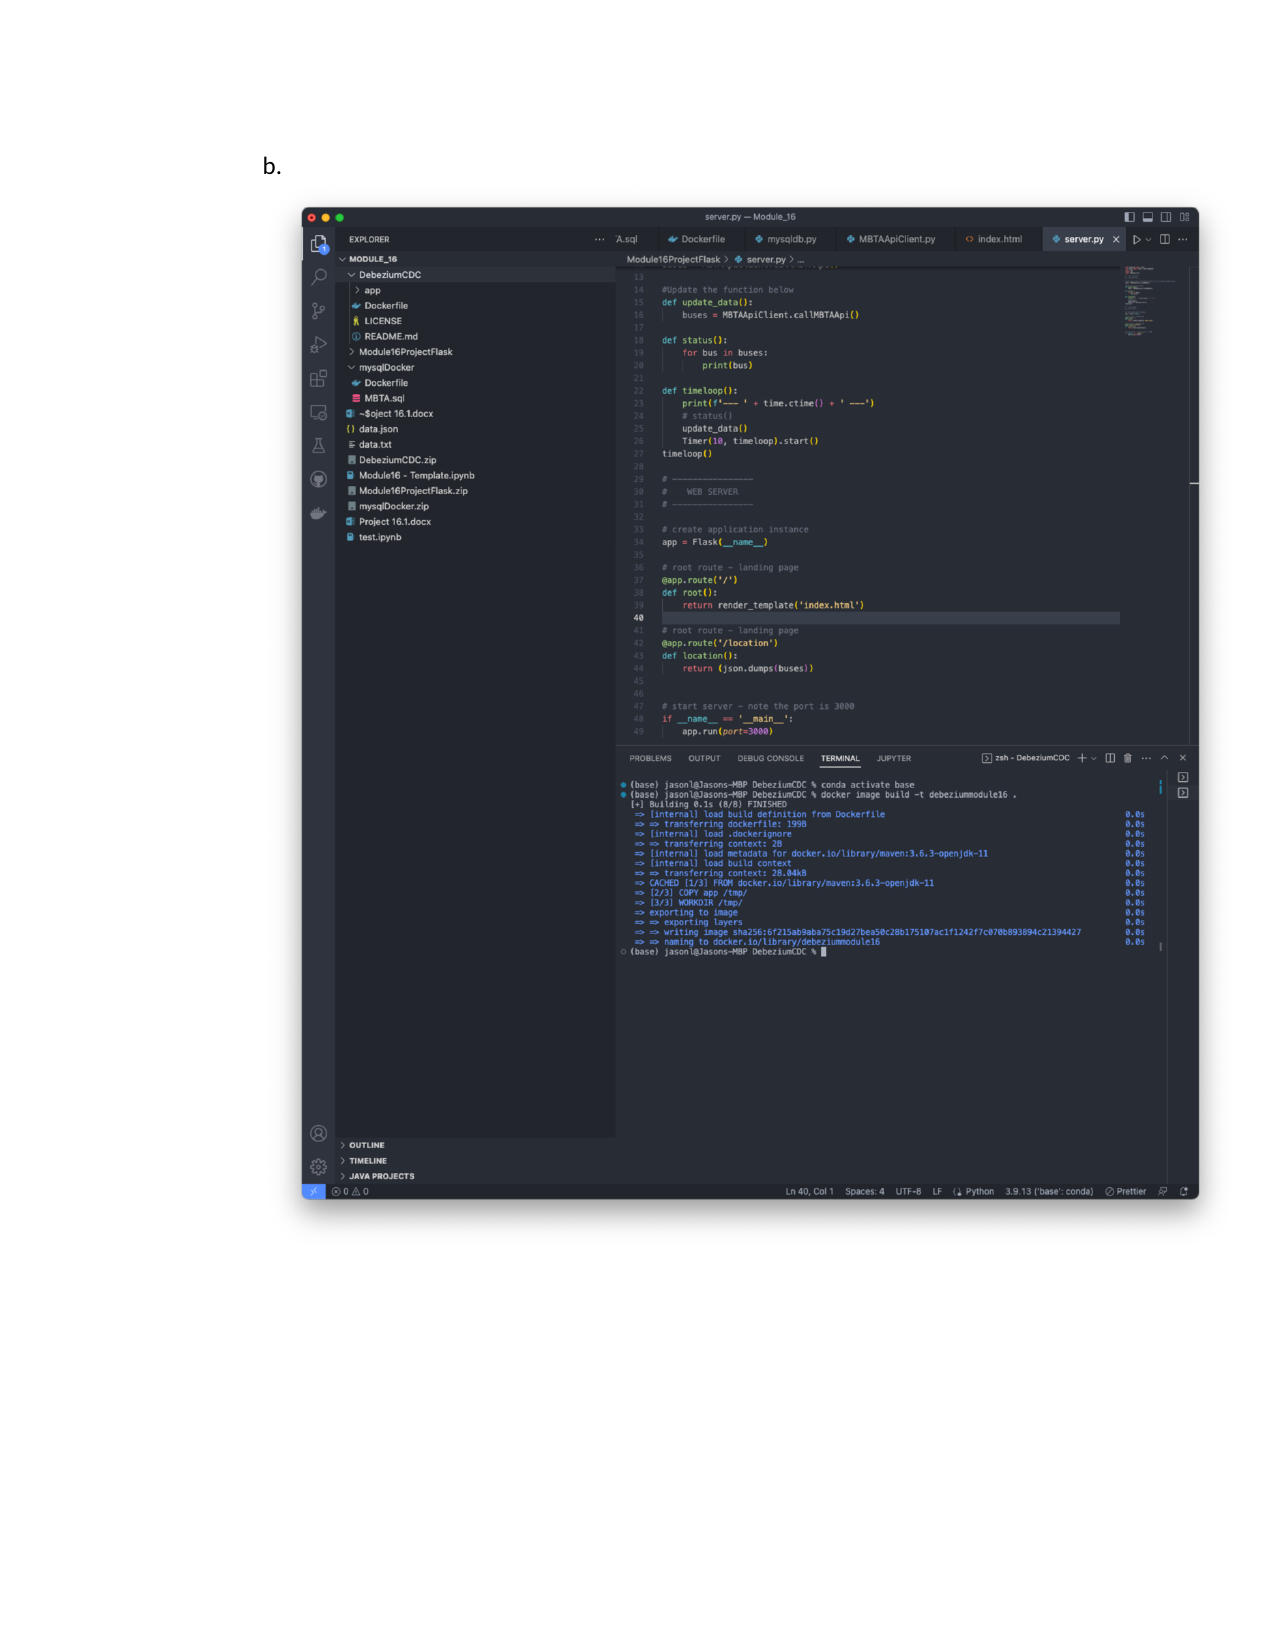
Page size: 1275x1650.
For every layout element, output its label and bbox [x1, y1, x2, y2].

picture [262, 180, 1238, 1251]
